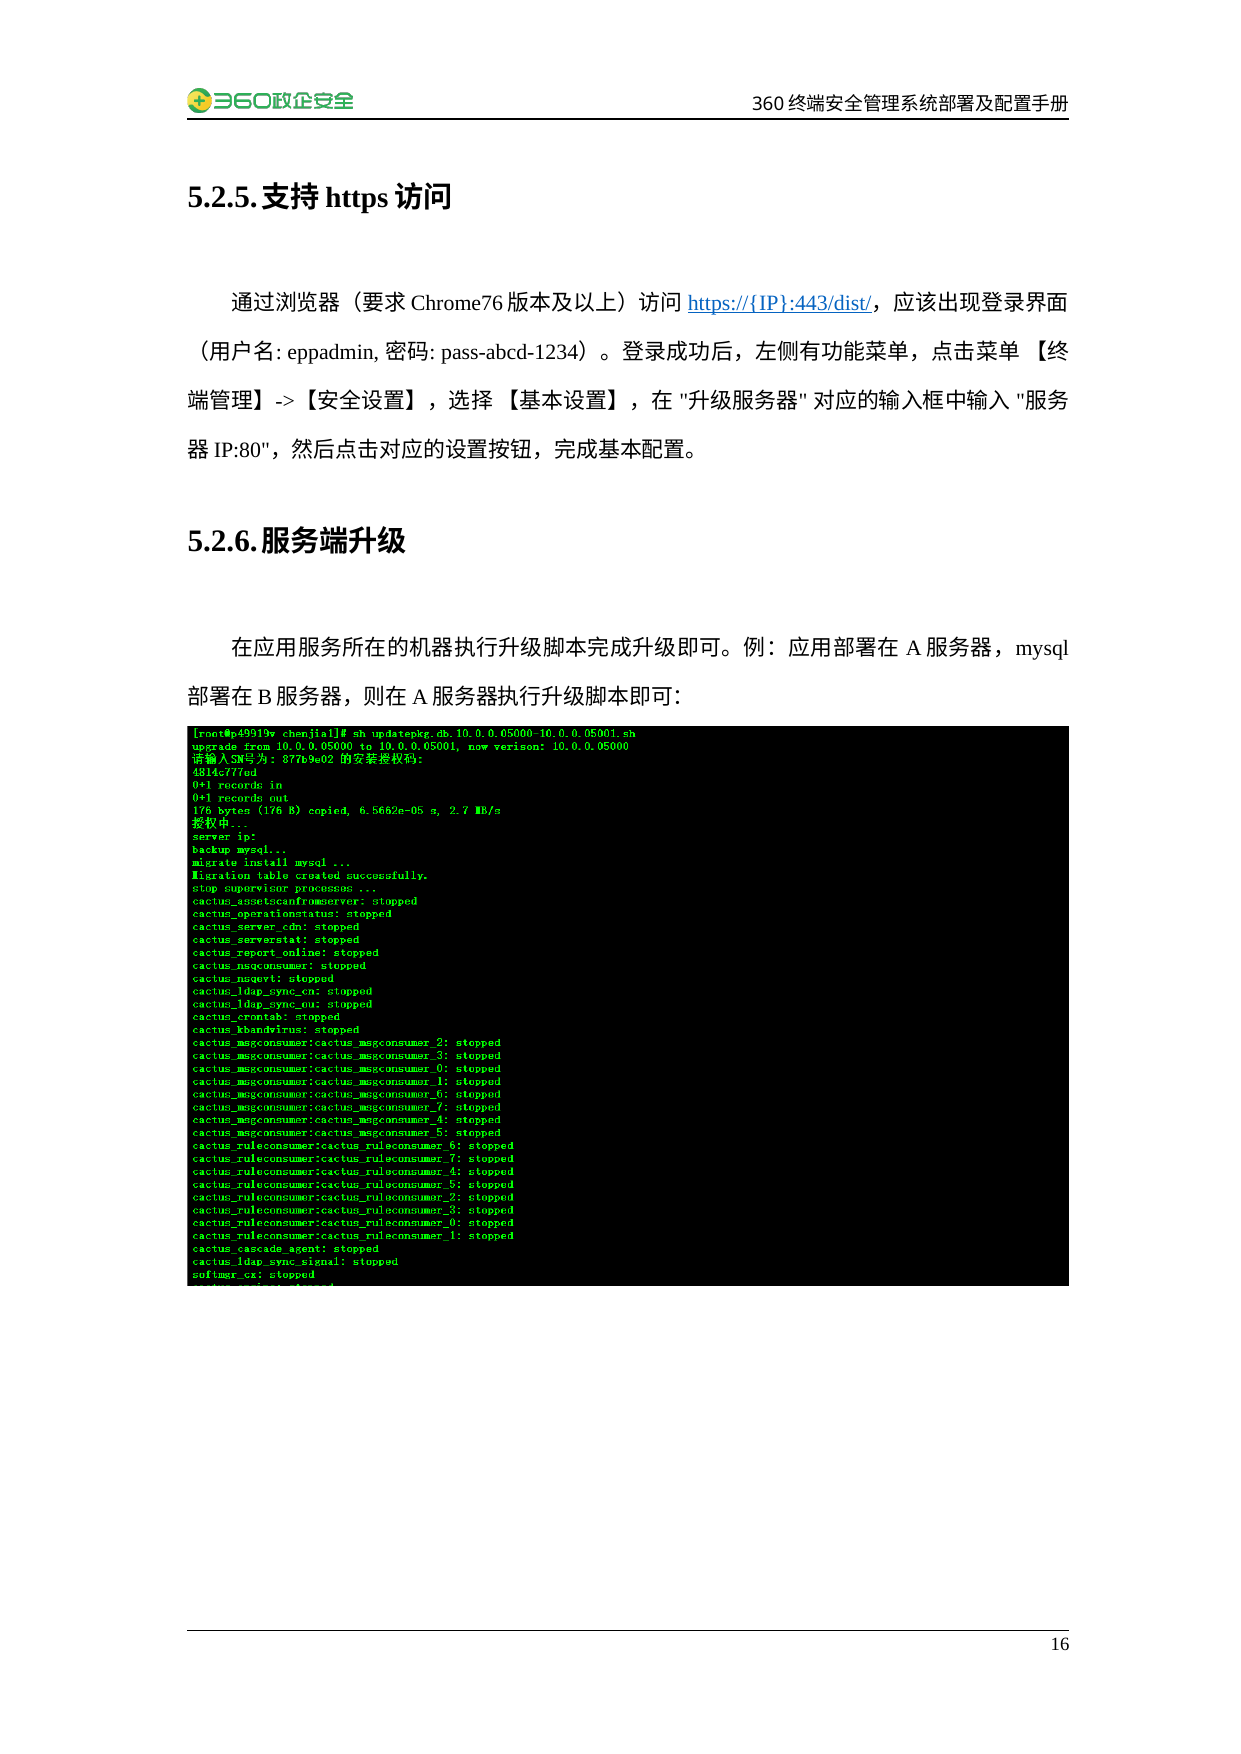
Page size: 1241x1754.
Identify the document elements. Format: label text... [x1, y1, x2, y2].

text 在应用服务所在的机器执行升级脚本完成升级即可。例：应用部署在A服务器，mysql部署在B服务器，则在A服务器执行升级脚本即可： [187, 629, 1069, 711]
text 通过浏览器（要求Chrome76版本及以上）访问 https://{IP}:443/dist/，应该出现登录界面（用户名: eppadmin, 密码: pass-abcd-1234）。登录成功后，左侧有功能菜单，点击菜单 【终端管理】->【安全设置】，选择 【基本设置】，在 "升级服务器" 对应的输入框中输入 "服务器IP:80"，然后点击对应的设置按钮，完成基本配置。 [187, 285, 1069, 464]
picture [187, 88, 353, 113]
subtitle 服务端升级 [187, 507, 1069, 572]
picture [187, 726, 1069, 1286]
subtitle 支持https访问 [187, 162, 1069, 227]
